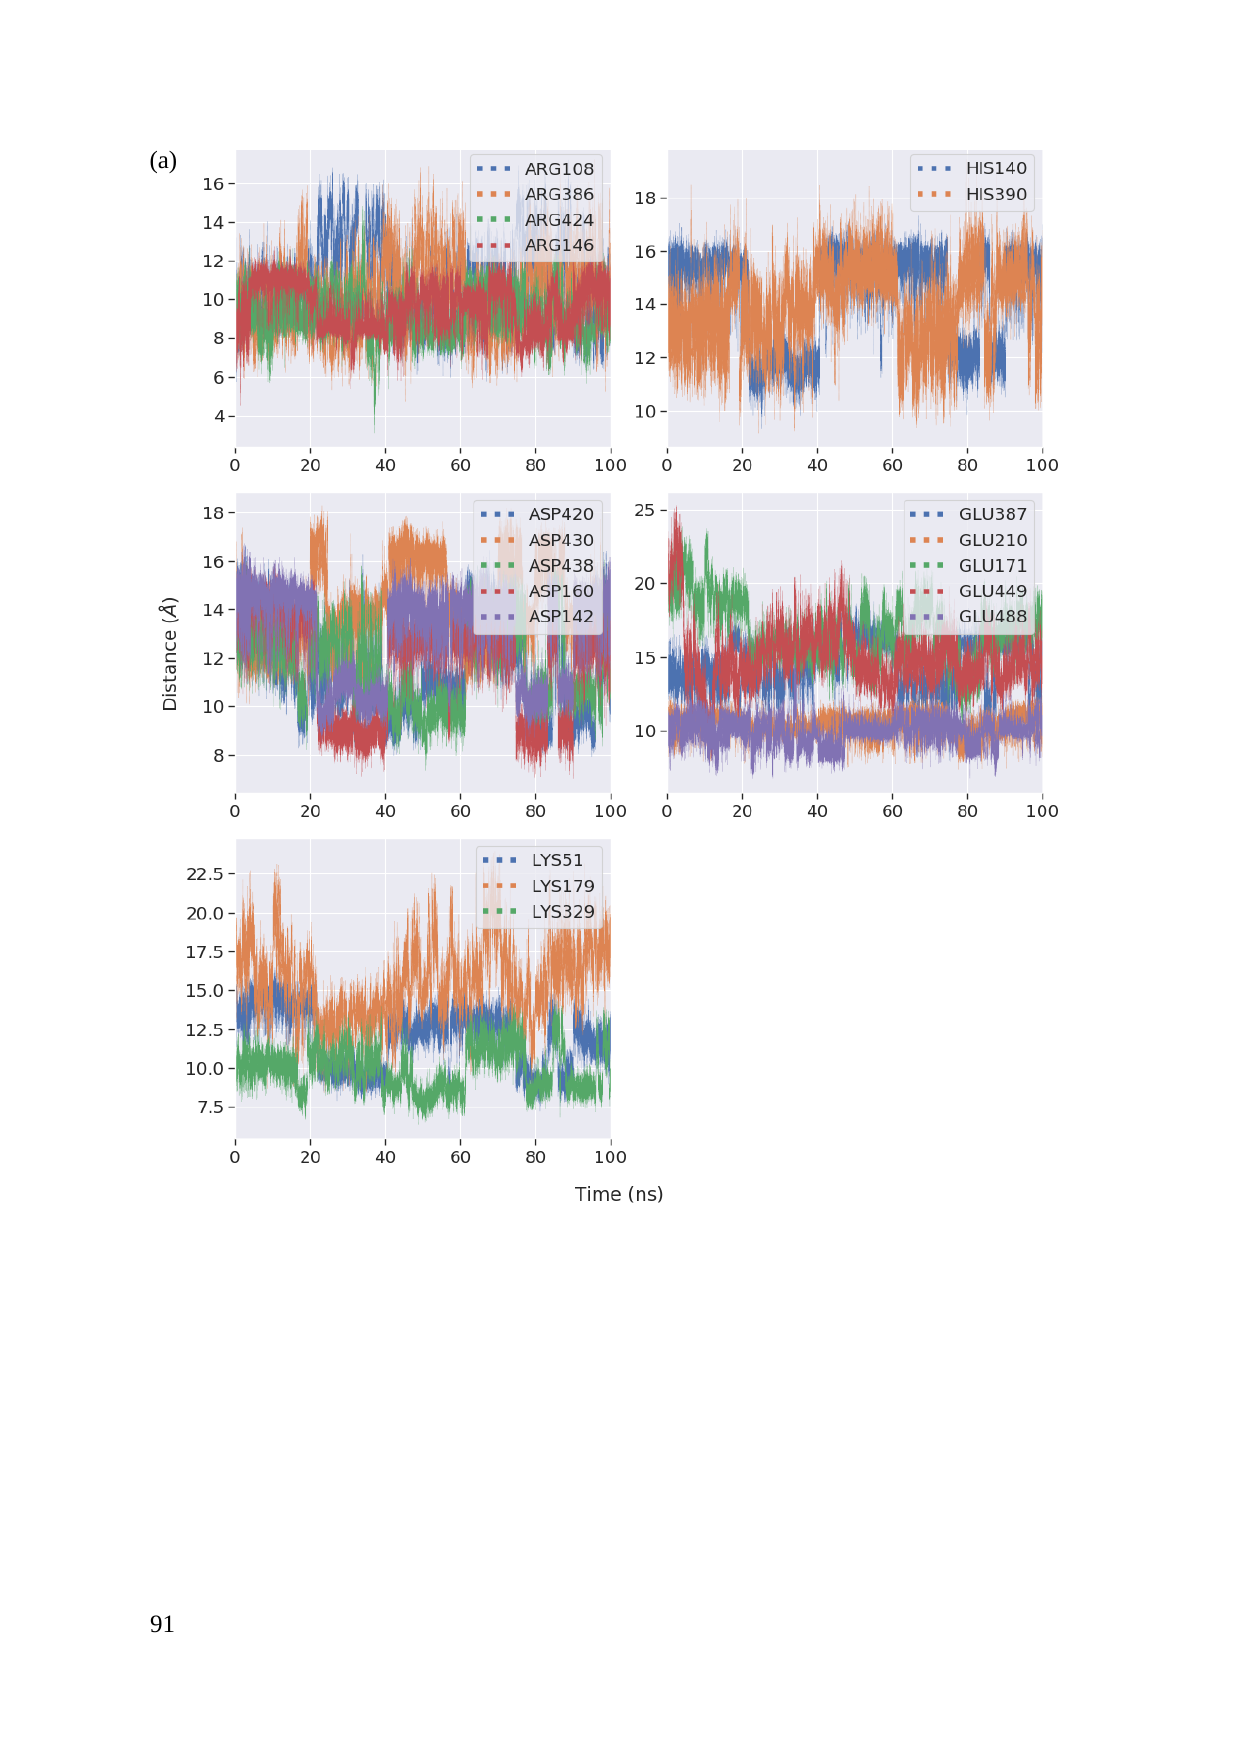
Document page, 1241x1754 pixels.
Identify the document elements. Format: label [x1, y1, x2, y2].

picture [150, 150, 1089, 1217]
